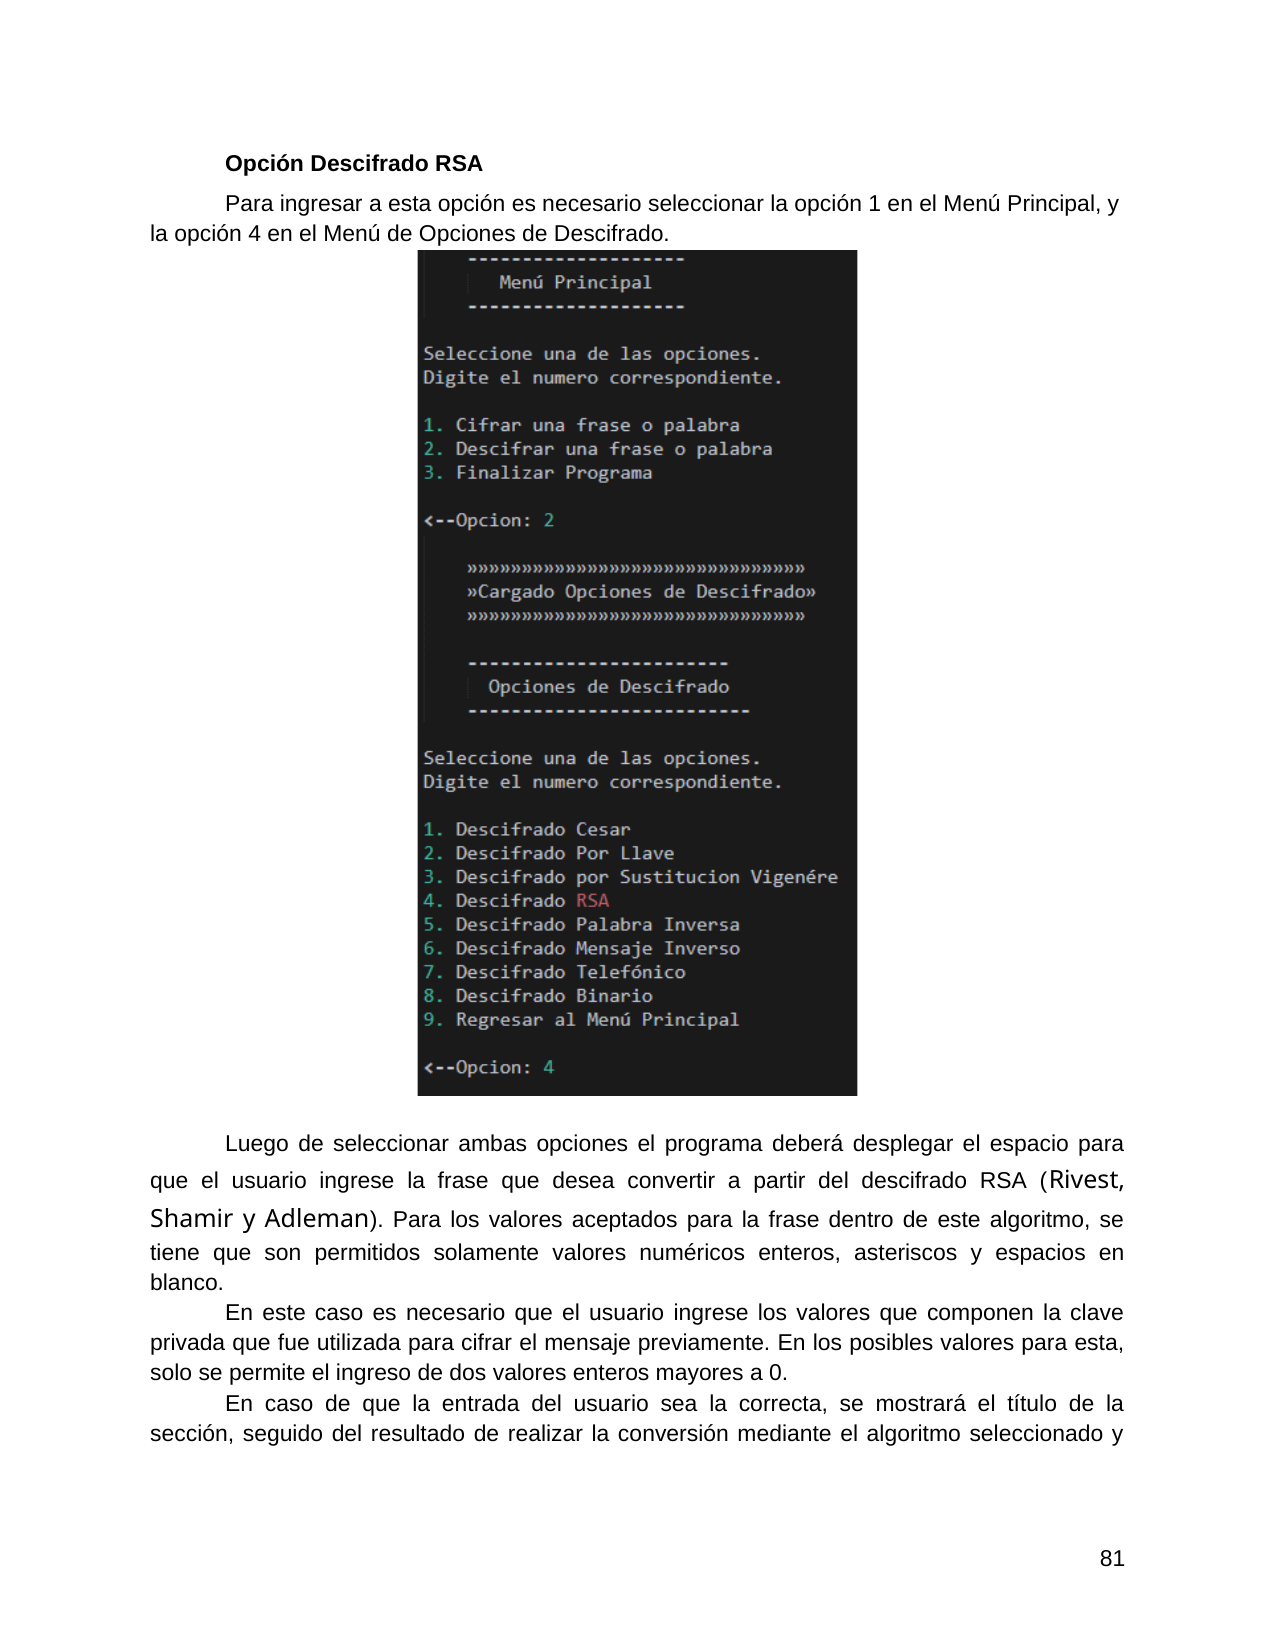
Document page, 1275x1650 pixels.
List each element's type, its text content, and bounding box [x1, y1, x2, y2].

text Para ingresar a esta opción es necesario seleccionar la opción 1 en el Menú Principal, y la opción 4 en el Menú de Opciones de Descifrado. [150, 189, 1125, 246]
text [150, 1389, 1125, 1446]
subtitle Opción Descifrado RSA [150, 150, 1125, 176]
text En este caso es necesario que el usuario ingrese los valores que componen la clave privada que fue utilizada para cifrar el mensaje previamente. En los posibles valores para esta, solo se permite el ingreso de dos valores enteros mayores a 0. [150, 1299, 1125, 1386]
picture [417, 250, 858, 1096]
text Luego de seleccionar ambas opciones el programa deberá desplegar el espacio para que el usuario ingrese la frase que desea convertir a partir del descifrado RSA (Rivest, Shamir y Adleman). Para los valores aceptados para la frase dentro de este algoritmo, se tiene que son permitidos solamente valores numéricos enteros, asteriscos y espacios en blanco. [150, 1130, 1125, 1295]
